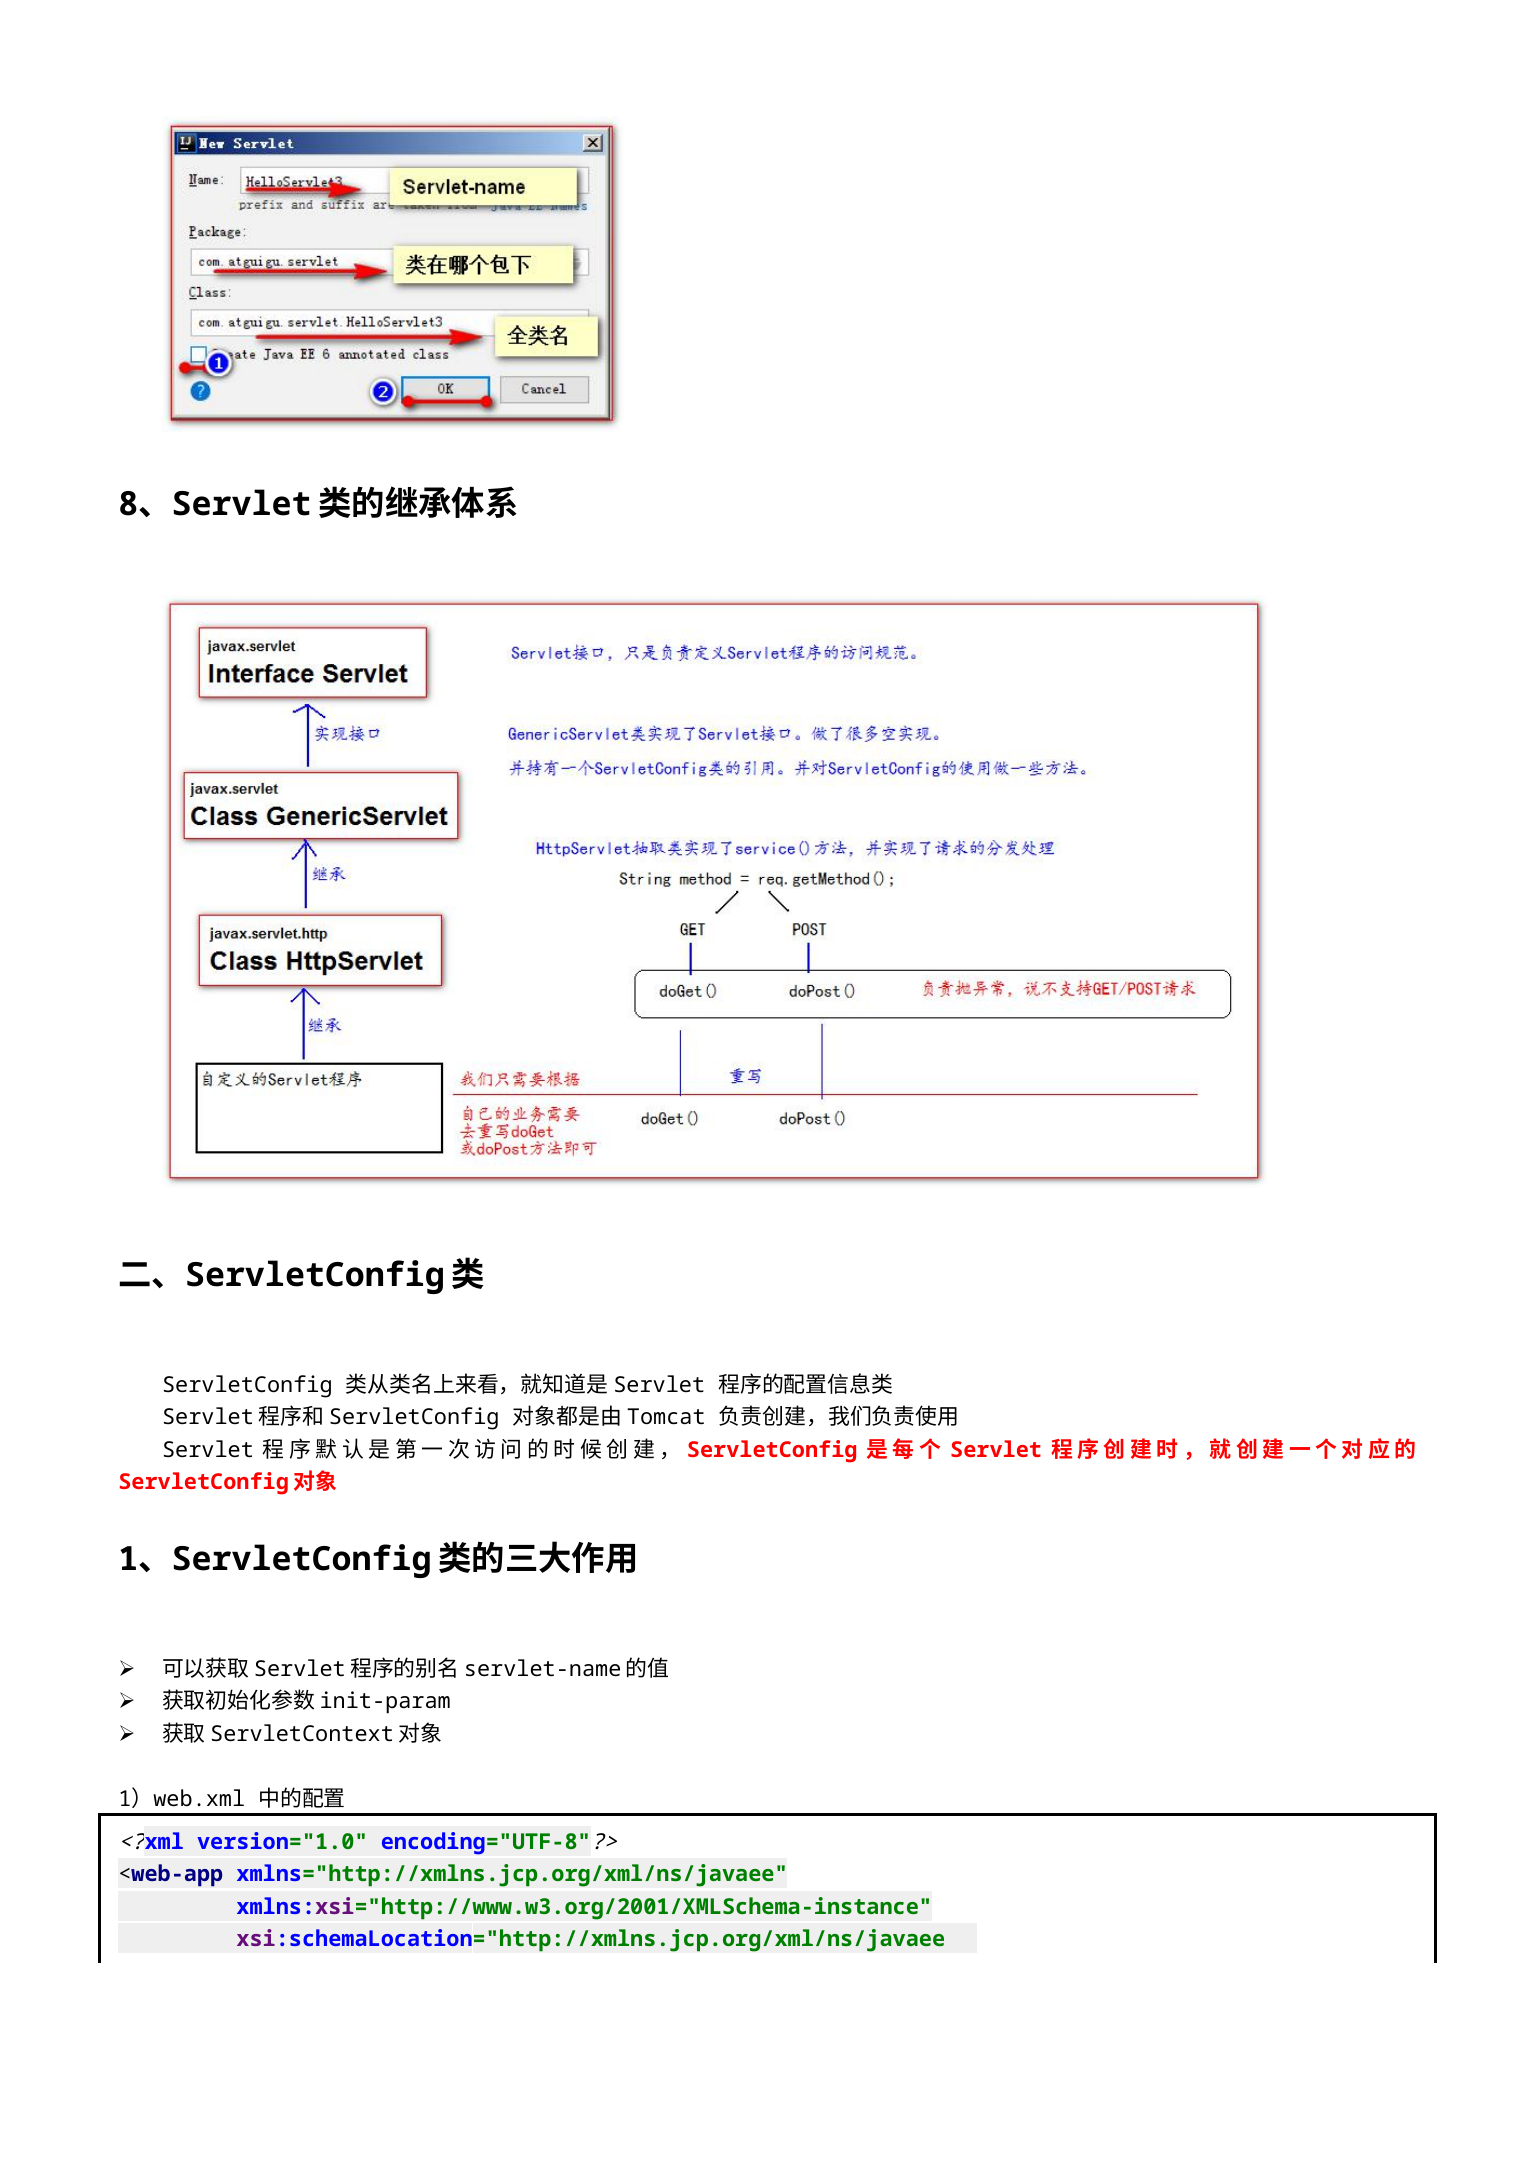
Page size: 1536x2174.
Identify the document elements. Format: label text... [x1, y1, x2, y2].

text <?xml version="1.0" encoding="UTF-8"?> <web-app xmlns="http://xmlns.jcp.org/xml/ns/javaee" xmlns:xsi="http://www.w3.org/2001/XMLSchema-instance" xsi:schemaLocation="http://xmlns.jcp.org/xml/ns/javaee [101, 1816, 1434, 1963]
list 获取ServletContext对象 [118, 1716, 1417, 1748]
list 获取初始化参数init-param [118, 1683, 1417, 1716]
subtitle ServletConfig类的三大作用 [118, 1524, 1417, 1589]
picture [161, 116, 624, 432]
list ServletConfig 类从类名上来看，就知道是 Servlet 程序的配置信息类 [118, 1367, 1417, 1399]
picture [161, 595, 1268, 1188]
subtitle 二、ServletConfig类 [118, 1240, 1417, 1305]
subtitle Servlet类的继承体系 [118, 468, 1417, 533]
list 可以获取Servlet程序的别名servlet-name的值 [118, 1651, 1417, 1683]
list 1）web.xml 中的配置 [118, 1781, 1417, 1813]
list Servlet程序默认是第一次访问的时候创建，ServletConfig是每个Servlet程序创建时，就创建一个对应的ServletConfig对象 [118, 1432, 1417, 1497]
list Servlet程序和 ServletConfig 对象都是由 Tomcat 负责创建，我们负责使用 [118, 1399, 1417, 1432]
